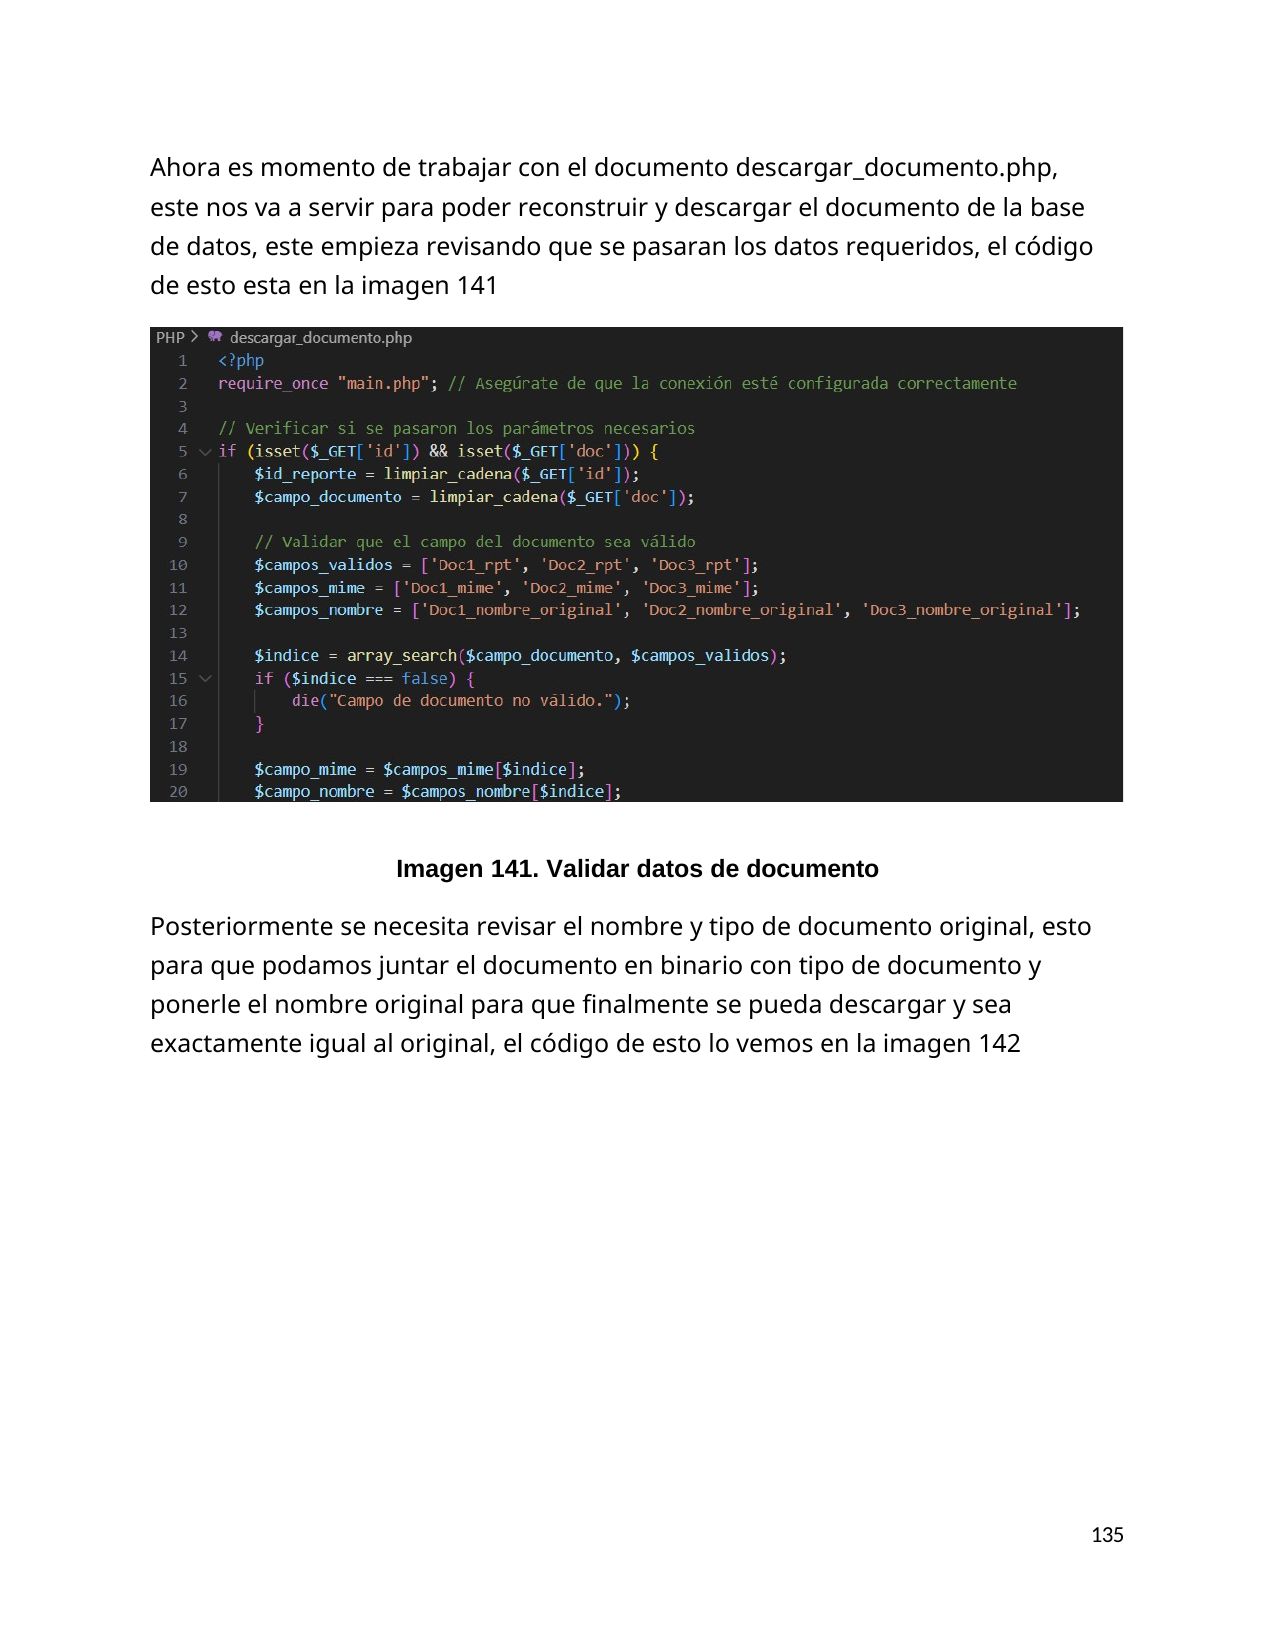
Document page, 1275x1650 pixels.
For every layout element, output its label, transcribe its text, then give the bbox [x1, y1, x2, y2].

subtitle Imagen 141. Validar datos de documento [151, 854, 1124, 883]
text Posteriormente se necesita revisar el nombre y tipo de documento original, esto para que podamos juntar el documento en binario con tipo de documento y ponerle el nombre original para que finalmente se pueda descargar y sea exactamente igual al original, el código de esto lo vemos en la imagen 142 [150, 908, 1114, 1060]
text Ahora es momento de trabajar con el documento descargar_documento.php, este nos va a servir para poder reconstruir y descargar el documento de la base de datos, este empieza revisando que se pasaran los datos requeridos, el código de esto esta en la imagen 141 [150, 150, 1114, 302]
picture [150, 327, 1124, 802]
